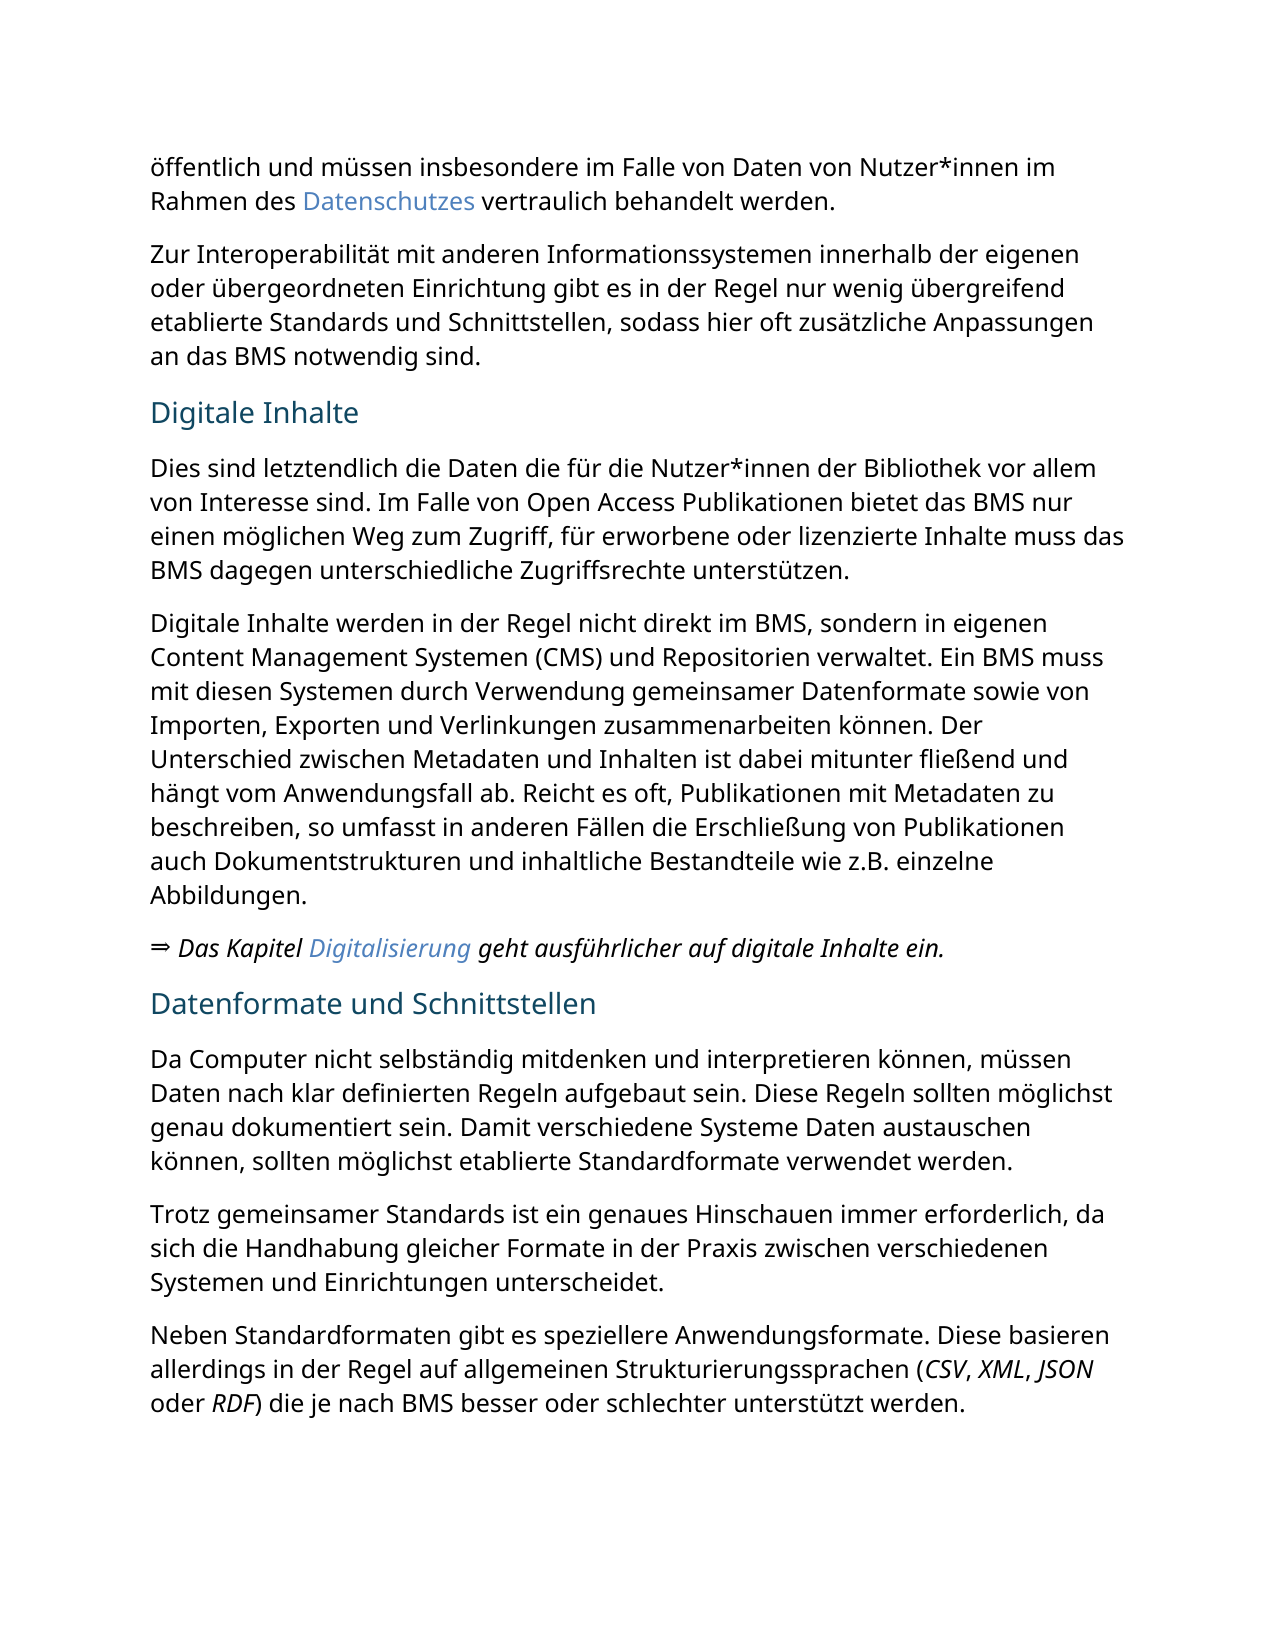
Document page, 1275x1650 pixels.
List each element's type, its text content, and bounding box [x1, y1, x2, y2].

subtitle Digitale Inhalte [150, 392, 1125, 432]
text Das Kapitel Digitalisierung geht ausführlicher auf digitale Inhalte ein. [150, 931, 1125, 965]
subtitle Datenformate und Schnittstellen [150, 983, 1125, 1023]
text Neben Standardformaten gibt es speziellere Anwendungsformate. Diese basieren allerdings in der Regel auf allgemeinen Strukturierungssprachen (CSV, XML, JSON oder RDF) die je nach BMS besser oder schlechter unterstützt werden. [150, 1318, 1125, 1420]
text Trotz gemeinsamer Standards ist ein genaues Hinschauen immer erforderlich, da sich die Handhabung gleicher Formate in der Praxis zwischen verschiedenen Systemen und Einrichtungen unterscheidet. [150, 1197, 1125, 1299]
text Zur Interoperabilität mit anderen Informationssystemen innerhalb der eigenen oder übergeordneten Einrichtung gibt es in der Regel nur wenig übergreifend etablierte Standards und Schnittstellen, sodass hier oft zusätzliche Anpassungen an das BMS notwendig sind. [150, 237, 1125, 373]
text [150, 150, 1125, 218]
text Digitale Inhalte werden in der Regel nicht direkt im BMS, sondern in eigenen Content Management Systemen (CMS) und Repositorien verwaltet. Ein BMS muss mit diesen Systemen durch Verwendung gemeinsamer Datenformate sowie von Importen, Exporten und Verlinkungen zusammenarbeiten können. Der Unterschied zwischen Metadaten und Inhalten ist dabei mitunter fließend und hängt vom Anwendungsfall ab. Reicht es oft, Publikationen mit Metadaten zu beschreiben, so umfasst in anderen Fällen die Erschließung von Publikationen auch Dokumentstrukturen und inhaltliche Bestandteile wie z.B. einzelne Abbildungen. [150, 605, 1125, 912]
text Da Computer nicht selbständig mitdenken und interpretieren können, müssen Daten nach klar definierten Regeln aufgebaut sein. Diese Regeln sollten möglichst genau dokumentiert sein. Damit verschiedene Systeme Daten austauschen können, sollten möglichst etablierte Standardformate verwendet werden. [150, 1042, 1125, 1178]
text Dies sind letztendlich die Daten die für die Nutzer*innen der Bibliothek vor allem von Interesse sind. Im Falle von Open Access Publikationen bietet das BMS nur einen möglichen Weg zum Zugriff, für erworbene oder lizenzierte Inhalte muss das BMS dagegen unterschiedliche Zugriffsrechte unterstützen. [150, 450, 1125, 587]
